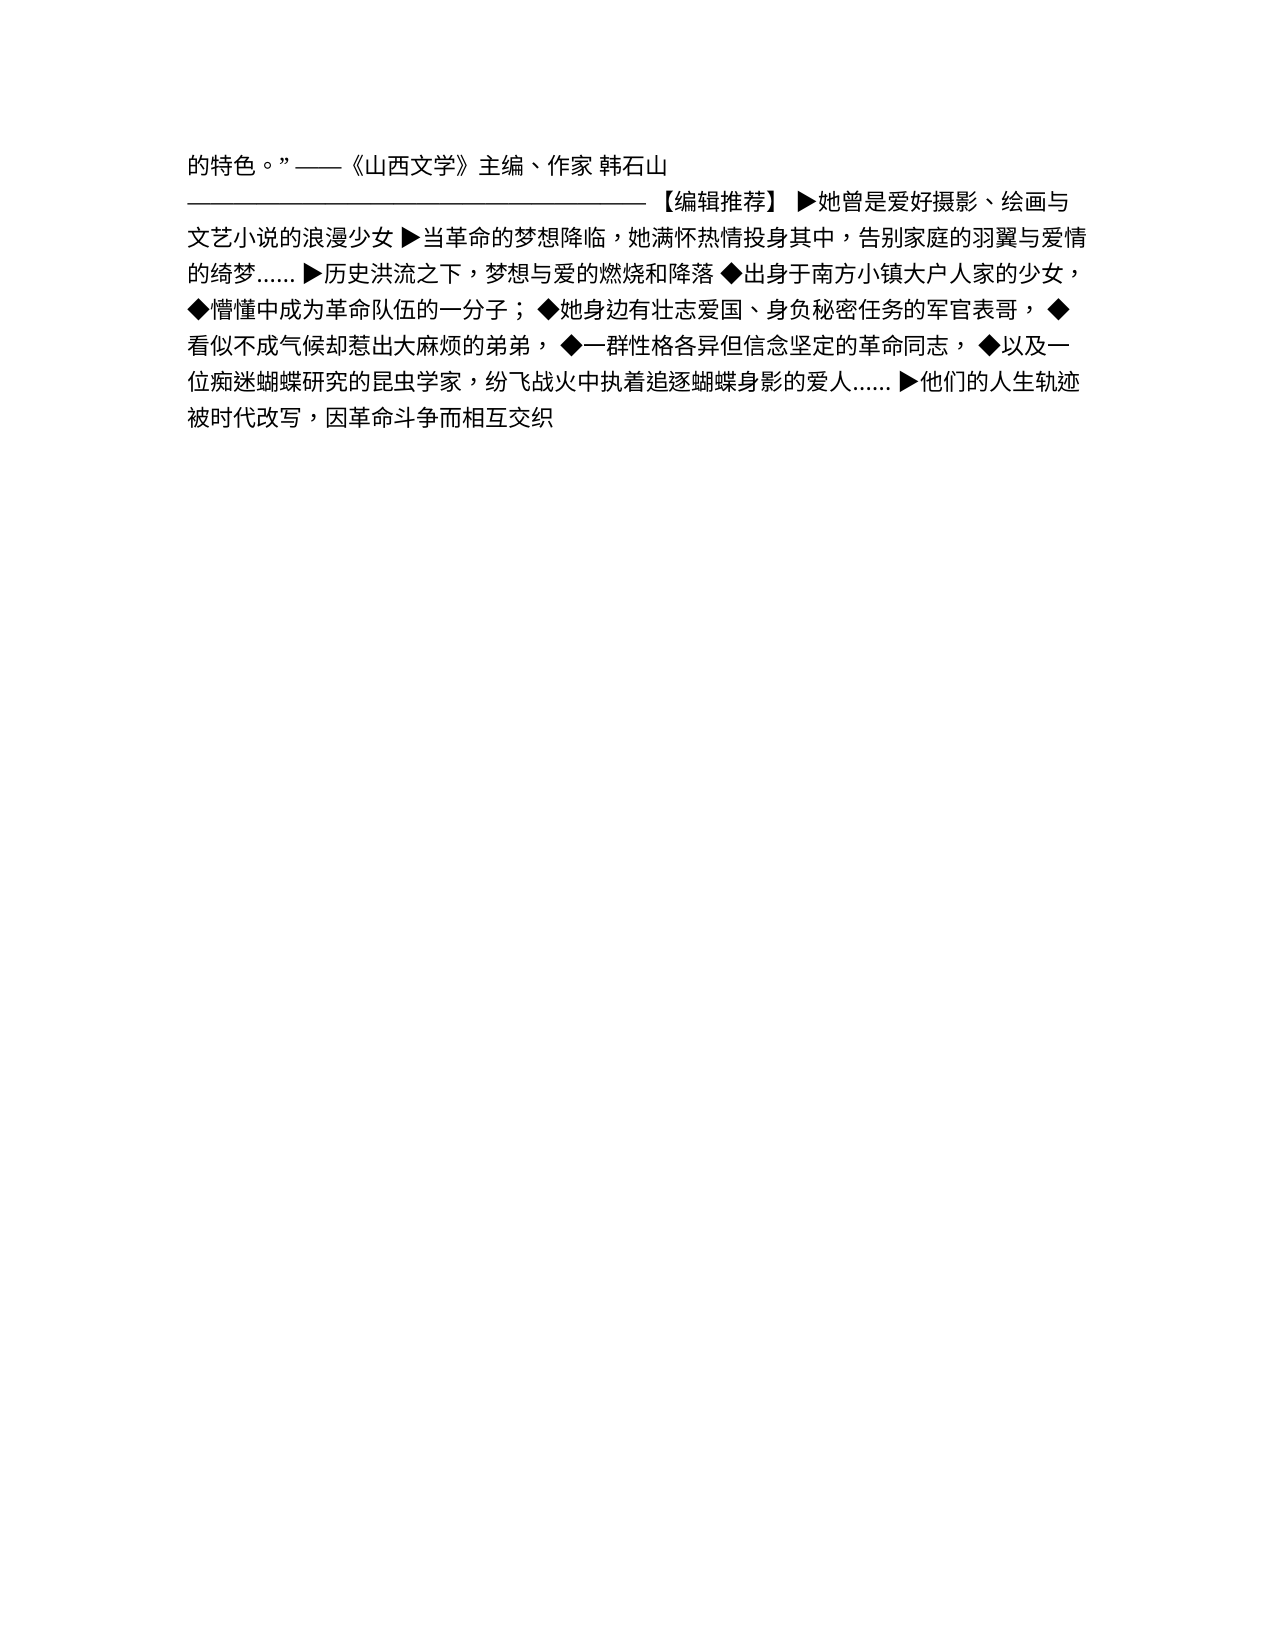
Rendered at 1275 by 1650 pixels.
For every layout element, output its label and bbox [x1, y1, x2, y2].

text [187, 150, 1087, 433]
